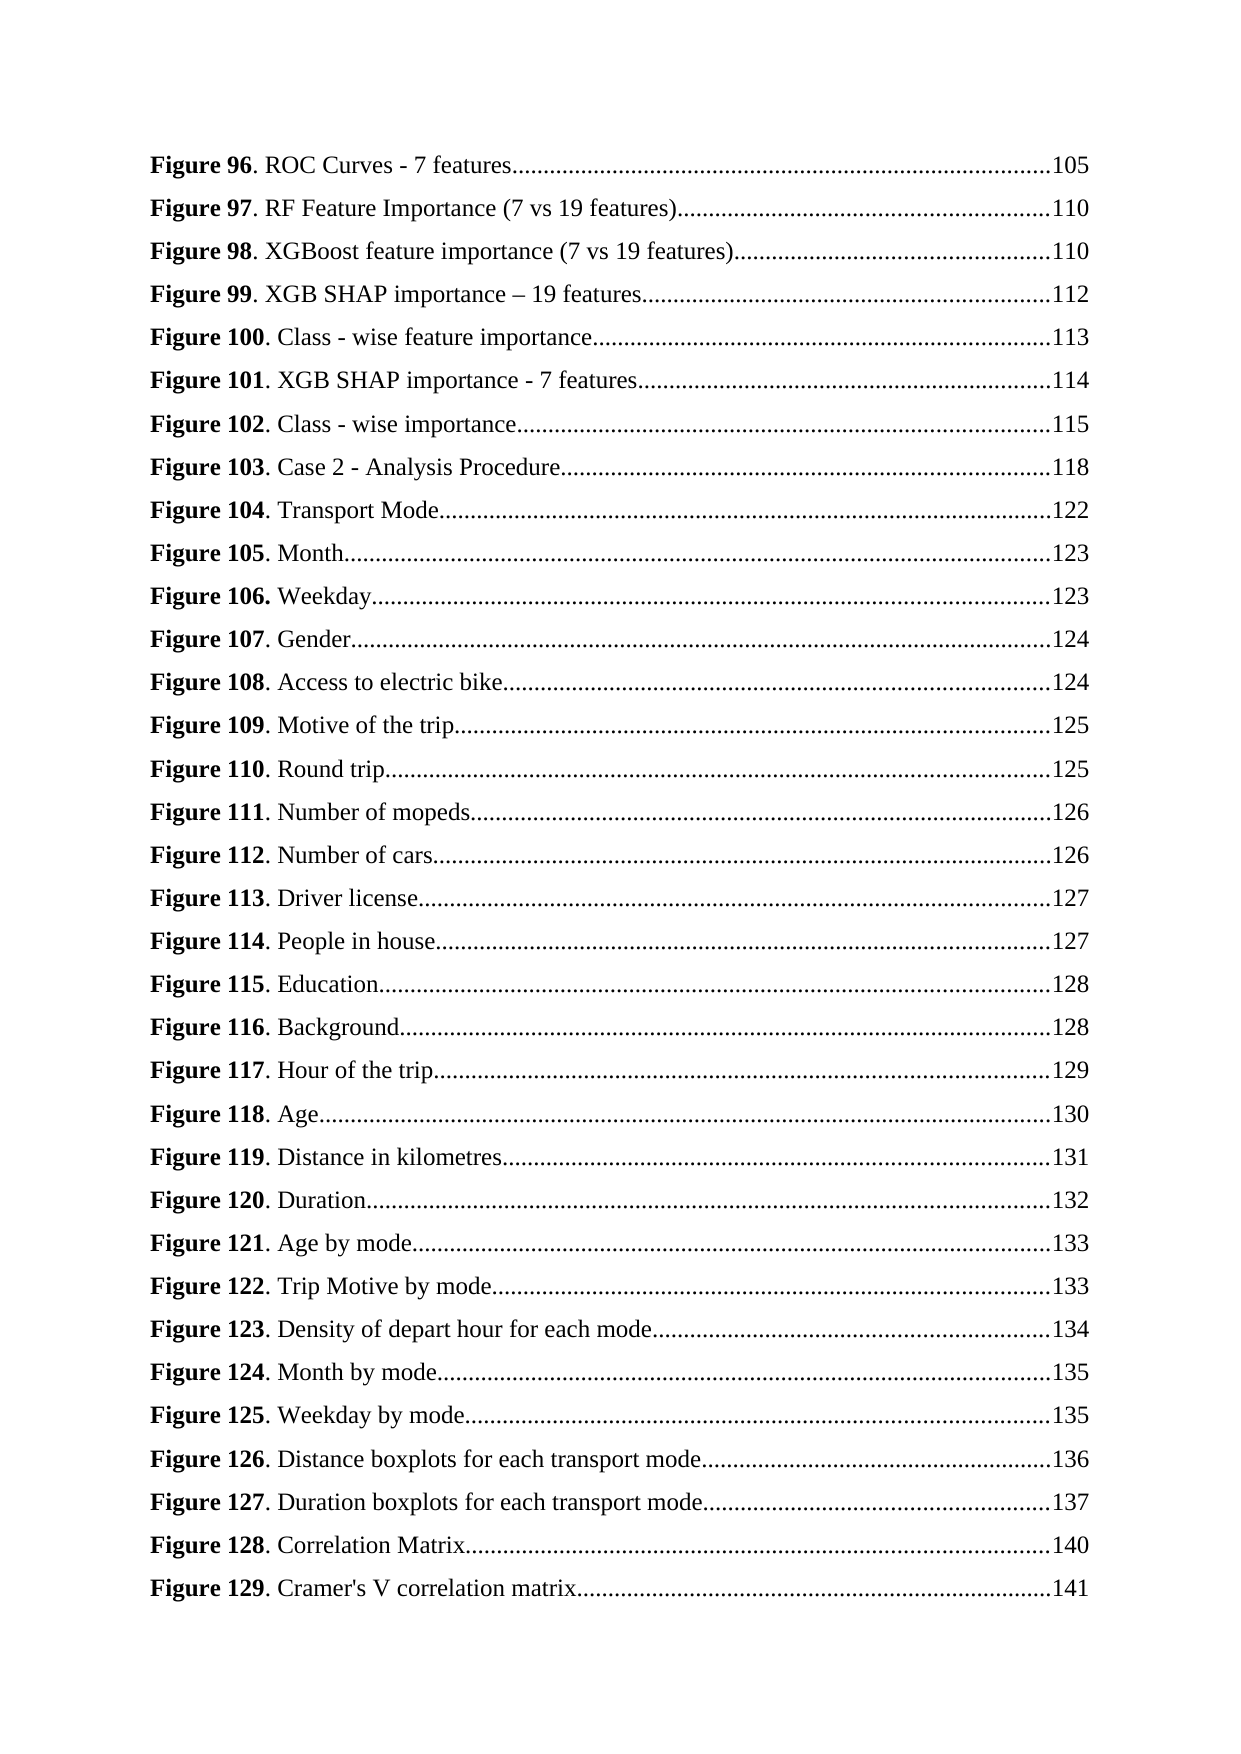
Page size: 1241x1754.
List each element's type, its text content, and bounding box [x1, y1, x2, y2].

text Figure 110. Round trip 125 [150, 754, 1090, 782]
text Figure 122. Trip Motive by mode 133 [150, 1271, 1090, 1300]
text Figure 105. Month 123 [150, 538, 1090, 567]
text Figure 124. Month by mode 135 [150, 1357, 1090, 1386]
text Figure 128. Correlation Matrix 140 [150, 1530, 1090, 1559]
text Figure 103. Case 2 - Analysis Procedure 118 [150, 452, 1090, 481]
text Figure 121. Age by mode 133 [150, 1228, 1090, 1257]
text Figure 100. Class - wise feature importance 113 [150, 322, 1090, 351]
text Figure 114. People in house 127 [150, 926, 1090, 955]
text Figure 97. RF Feature Importance (7 vs 19 features) 110 [150, 193, 1090, 222]
text Figure 102. Class - wise importance 115 [150, 409, 1090, 437]
text Figure 123. Density of depart hour for each mode 134 [150, 1314, 1090, 1343]
text Figure 126. Distance boxplots for each transport mode 136 [150, 1444, 1090, 1472]
text Figure 118. Age 130 [150, 1099, 1090, 1127]
text Figure 116. Background 128 [150, 1012, 1090, 1041]
text Figure 107. Gender 124 [150, 624, 1090, 653]
text Figure 119. Distance in kilometres 131 [150, 1142, 1090, 1171]
text Figure 106. Weekday 123 [150, 581, 1090, 610]
text Figure 101. XGB SHAP importance - 7 features 114 [150, 366, 1090, 394]
text Figure 109. Motive of the trip 125 [150, 711, 1090, 739]
text Figure 129. Cramer's V correlation matrix 141 [150, 1573, 1090, 1602]
text Figure 115. Education 128 [150, 969, 1090, 998]
text Figure 117. Hour of the trip 129 [150, 1056, 1090, 1084]
text Figure 99. XGB SHAP importance – 19 features 112 [150, 279, 1090, 308]
text Figure 127. Duration boxplots for each transport mode 137 [150, 1487, 1090, 1516]
text Figure 120. Duration 132 [150, 1185, 1090, 1214]
text Figure 112. Number of cars 126 [150, 840, 1090, 869]
text Figure 96. ROC Curves - 7 features 105 [150, 150, 1090, 179]
text Figure 125. Weekday by mode 135 [150, 1401, 1090, 1429]
text Figure 98. XGBoost feature importance (7 vs 19 features) 110 [150, 236, 1090, 265]
text Figure 108. Access to electric bike 124 [150, 667, 1090, 696]
text Figure 113. Driver license 127 [150, 883, 1090, 912]
text Figure 104. Transport Mode 122 [150, 495, 1090, 524]
text Figure 111. Number of mopeds 126 [150, 797, 1090, 826]
